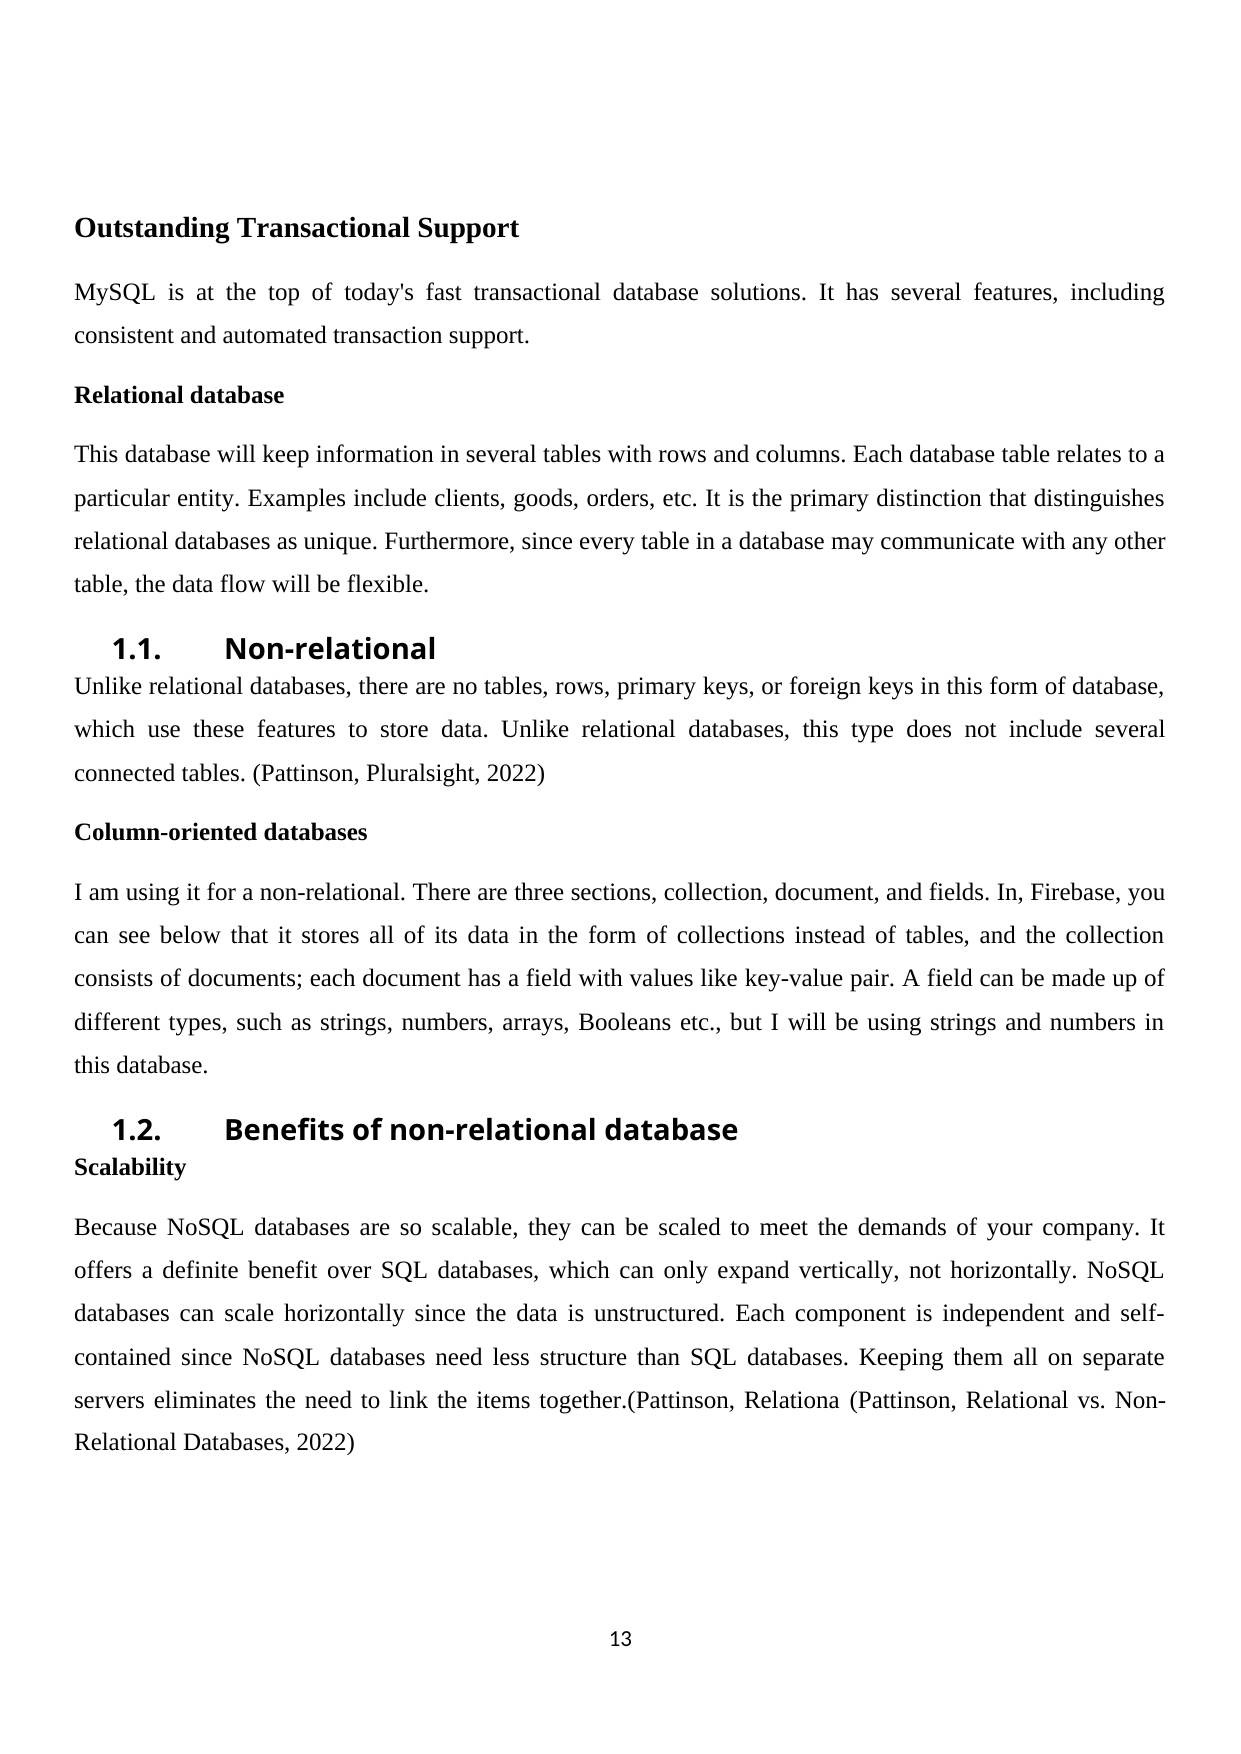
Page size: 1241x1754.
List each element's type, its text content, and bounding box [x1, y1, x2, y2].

text I am using it for a non-relational. There are three sections, collection, document, and fields. In, Firebase, you can see below that it stores all of its data in the form of collections instead of tables, and the collection consists of documents; each document has a field with values like key-value pair. A field can be made up of different types, such as strings, numbers, arrays, Booleans etc., but I will be using strings and numbers in this database. [74, 877, 1166, 1078]
text Scalability [74, 1152, 1166, 1181]
text Column-oriented databases [74, 817, 1166, 846]
subtitle Non-relational [111, 629, 1166, 668]
text Relational database [74, 380, 1166, 408]
text MySQL is at the top of today's fast transactional database solutions. It has several features, including consistent and automated transaction support. [74, 277, 1166, 349]
subtitle Benefits of non-relational database [111, 1109, 1166, 1149]
text Because NoSQL databases are so scalable, they can be scaled to meet the demands of your company. It offers a definite benefit over SQL databases, which can only expand vertically, not horizontally. NoSQL databases can scale horizontally since the data is unstructured. Each component is independent and self-contained since NoSQL databases need less structure than SQL databases. Keeping them all on separate servers eliminates the need to link the items together.(Pattinson, Relationa [74, 1212, 1166, 1456]
text This database will keep information in several tables with rows and columns. Each database table relates to a particular entity. Examples include clients, goods, orders, etc. It is the primary distinction that distinguishes relational databases as unique. Furthermore, since every table in a database may communicate with any other table, the data flow will be flexible. [74, 439, 1166, 598]
text Unlike relational databases, there are no tables, rows, primary keys, or foreign keys in this form of database, which use these features to store data. Unlike relational databases, this type does not include several connected tables. [74, 671, 1166, 786]
text Outstanding Transactional Support [74, 210, 1166, 243]
